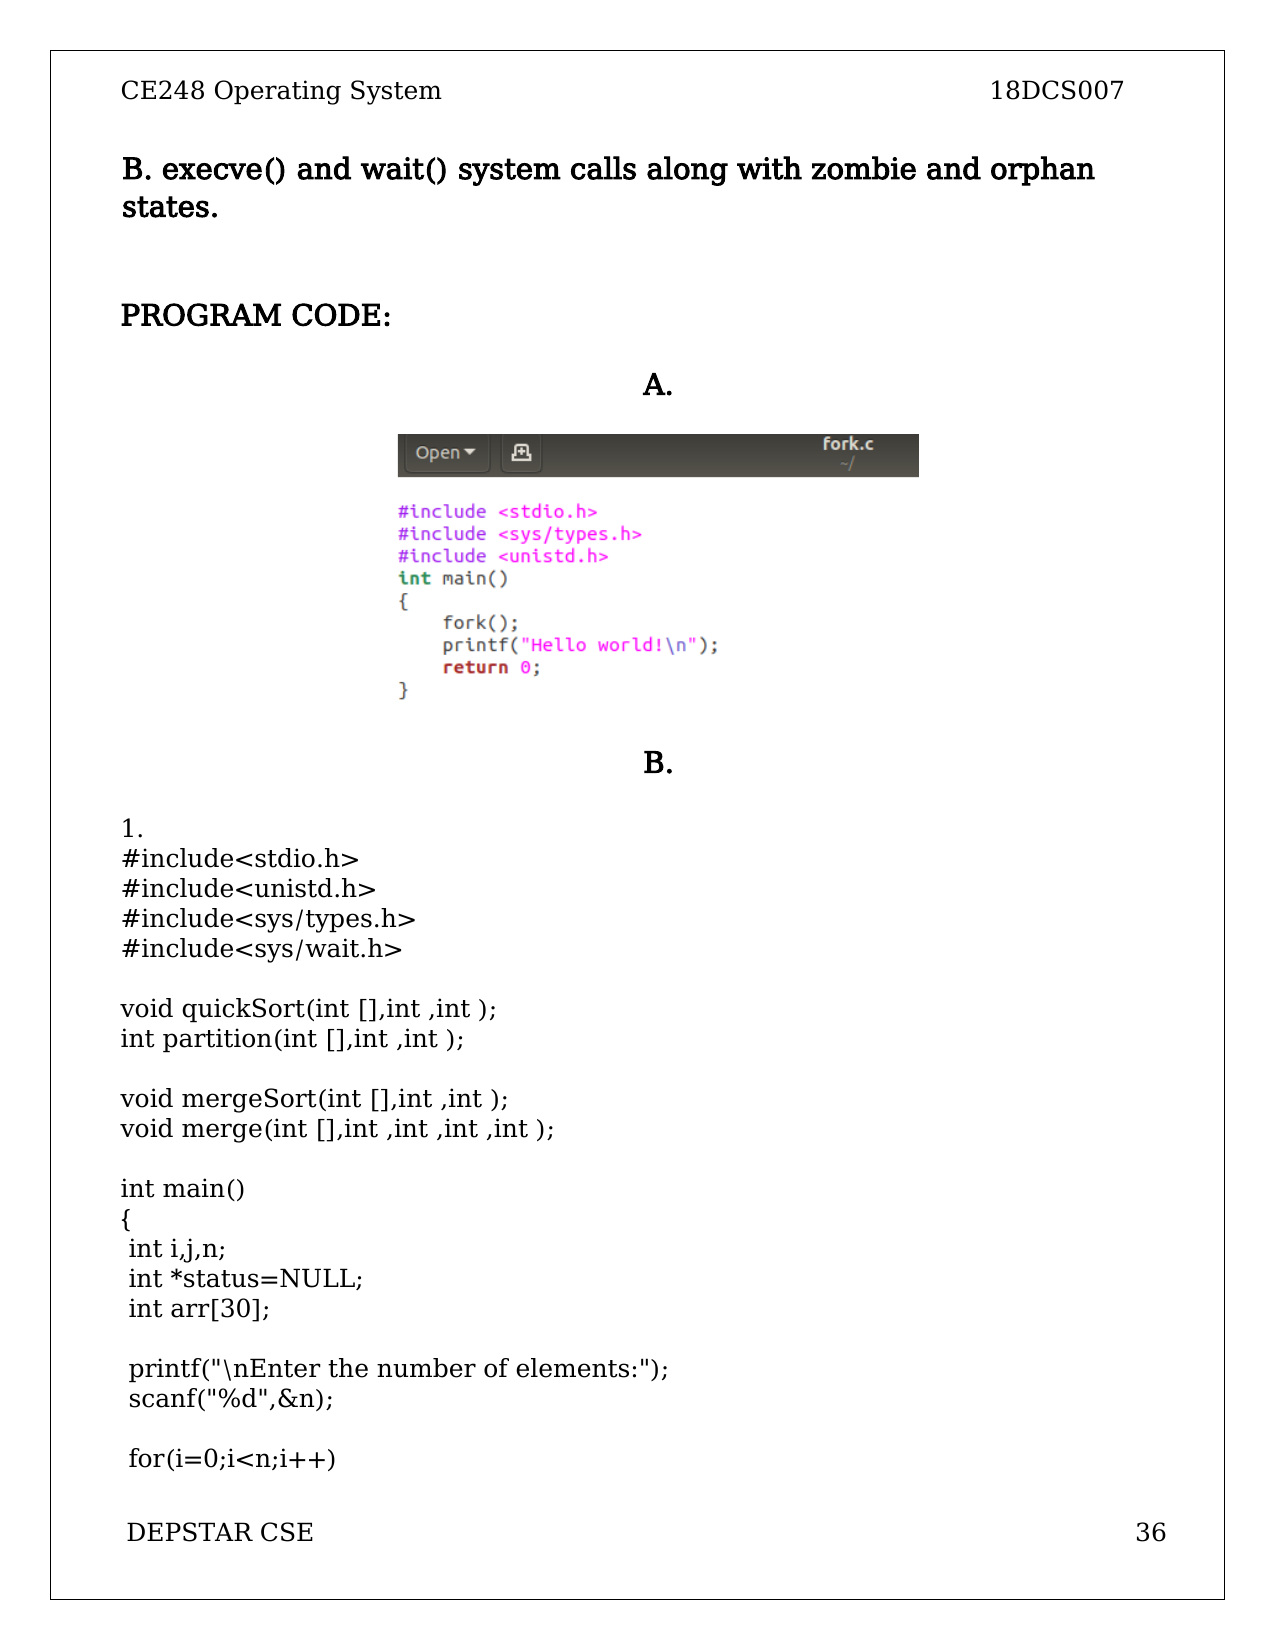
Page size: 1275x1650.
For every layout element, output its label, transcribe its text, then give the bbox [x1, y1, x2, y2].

text void quickSort(int [],int ,int ); [120, 993, 1167, 1023]
text int partition(int [],int ,int ); [120, 1023, 1167, 1053]
text PROGRAM CODE: [120, 296, 1167, 331]
text printf("\nEnter the number of elements:"); [120, 1353, 1167, 1383]
picture [397, 434, 919, 713]
text int main() [120, 1173, 1167, 1203]
text for(i=0;i<n;i++) [120, 1443, 1167, 1473]
text A. [150, 366, 1167, 401]
text void mergeSort(int [],int ,int ); [120, 1083, 1167, 1113]
text #include<unistd.h> [120, 873, 1167, 903]
text { [120, 1203, 1167, 1233]
text scanf("%d",&n); [120, 1383, 1167, 1413]
text #include<sys/types.h> [120, 903, 1167, 933]
text 1. [120, 813, 1167, 843]
text void merge(int [],int ,int ,int ,int ); [120, 1113, 1167, 1143]
text B. [150, 744, 1167, 779]
text #include<sys/wait.h> [120, 933, 1167, 963]
text #include<stdio.h> [120, 843, 1167, 873]
text int arr[30]; [120, 1293, 1167, 1323]
text int i,j,n; [120, 1233, 1167, 1263]
text B. execve() and wait() system calls along with zombie and orphan states. [122, 150, 1167, 223]
text int *status=NULL; [120, 1263, 1167, 1293]
